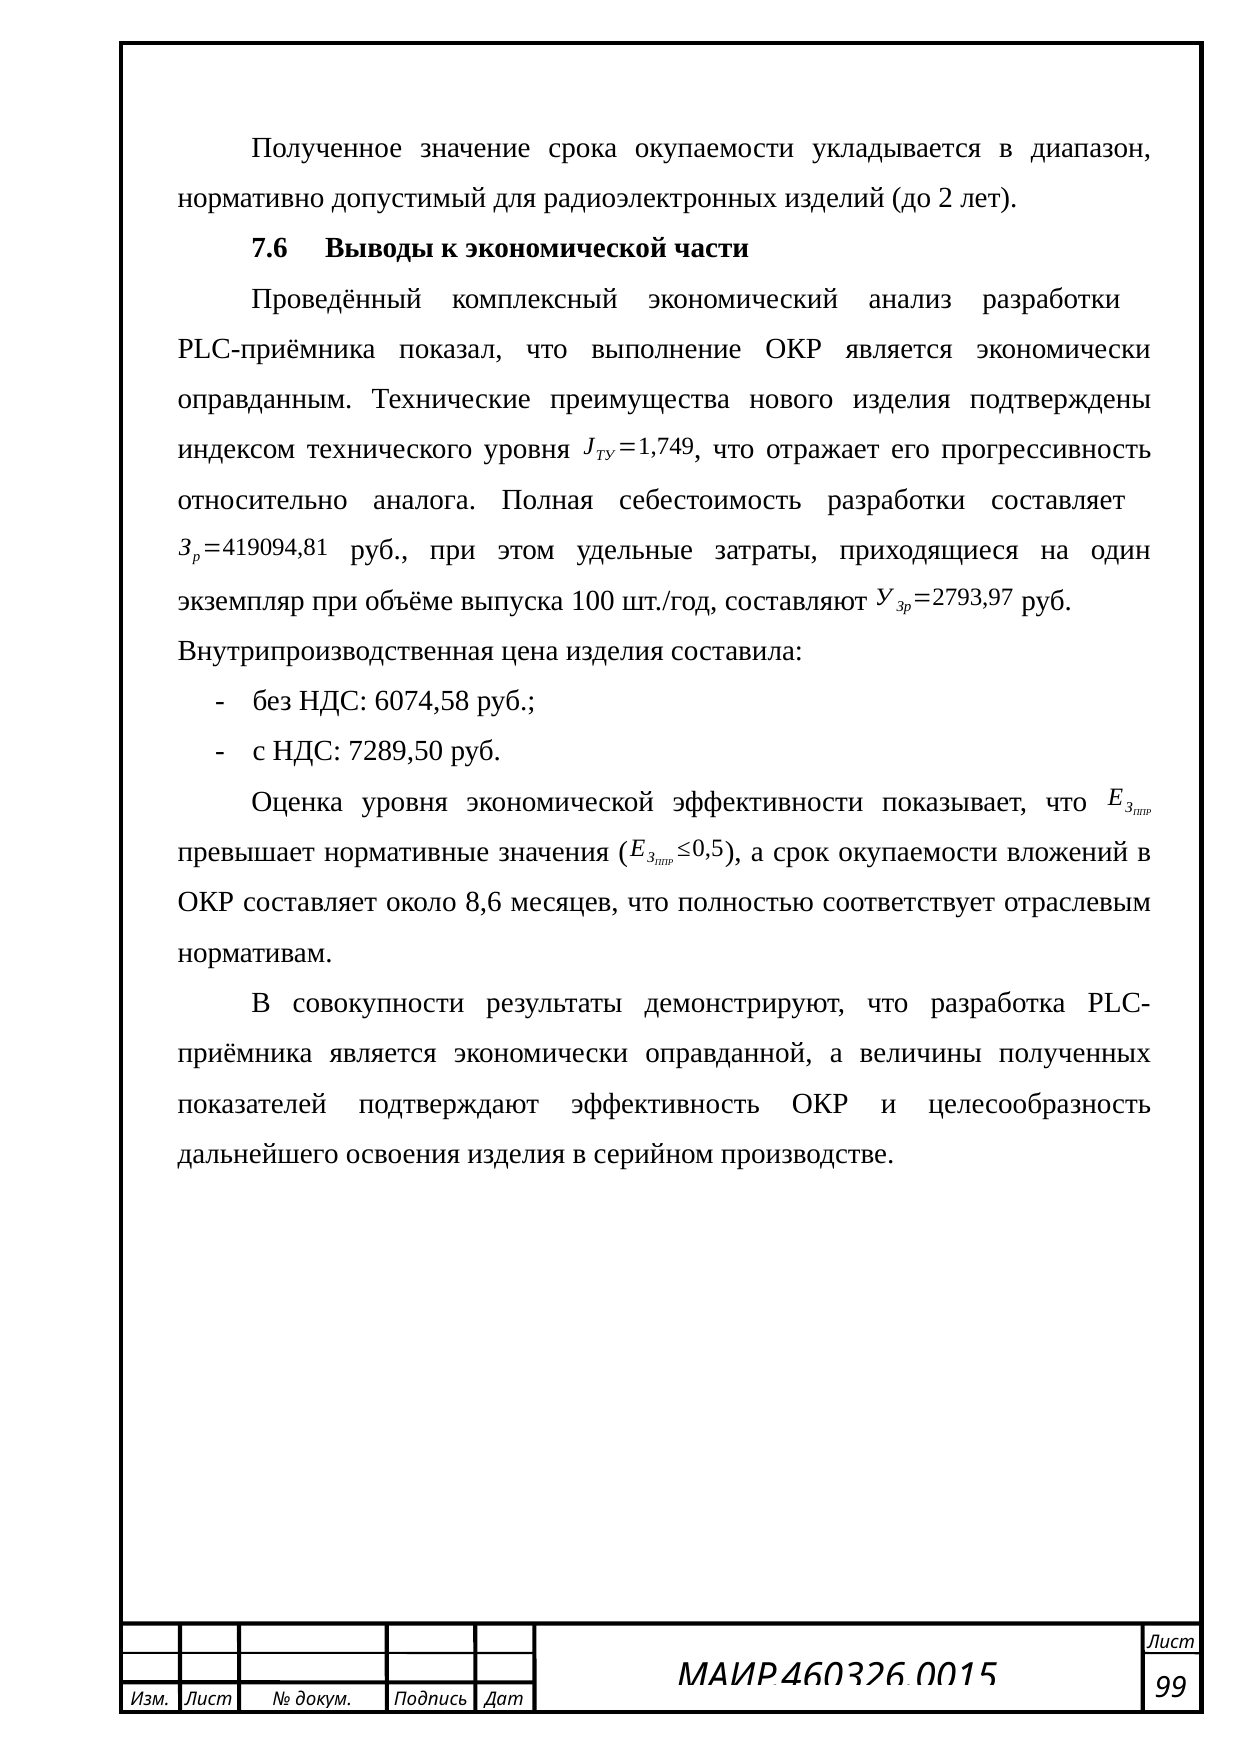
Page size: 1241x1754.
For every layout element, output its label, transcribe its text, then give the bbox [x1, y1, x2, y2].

subtitle 7.6 Выводы к экономической части [177, 230, 1152, 264]
text Полученное значение срока окупаемости укладывается в диапазон, нормативно допустимый для радиоэлектронных изделий (до 2 лет). [177, 130, 1152, 214]
text Оценка уровня экономической эффективности показывает, что превышает нормативные значения (), а срок окупаемости вложений в ОКР составляет около 8,6 месяцев, что полностью соответствует отраслевым нормативам. [177, 784, 1152, 968]
list без НДС: 6074,58 руб.; [215, 683, 1152, 717]
text Проведённый комплексный экономический анализ разработки PLC-приёмника показал, что выполнение ОКР является экономически оправданным. Технические преимущества нового изделия подтверждены индексом технического уровня , что отражает его прогрессивность относительно аналога. Полная себестоимость разработки составляет руб., при этом удельные затраты, приходящиеся на один экземпляр при объёме выпуска 100 шт./год, составляют руб. [177, 281, 1152, 616]
text Внутрипроизводственная цена изделия составила: [177, 633, 1152, 666]
list с НДС: 7289,50 руб. [215, 733, 1152, 767]
text В совокупности результаты демонстрируют, что разработка PLC-приёмника является экономически оправданной, а величины полученных показателей подтверждают эффективность ОКР и целесообразность дальнейшего освоения изделия в серийном производстве. [177, 985, 1152, 1169]
